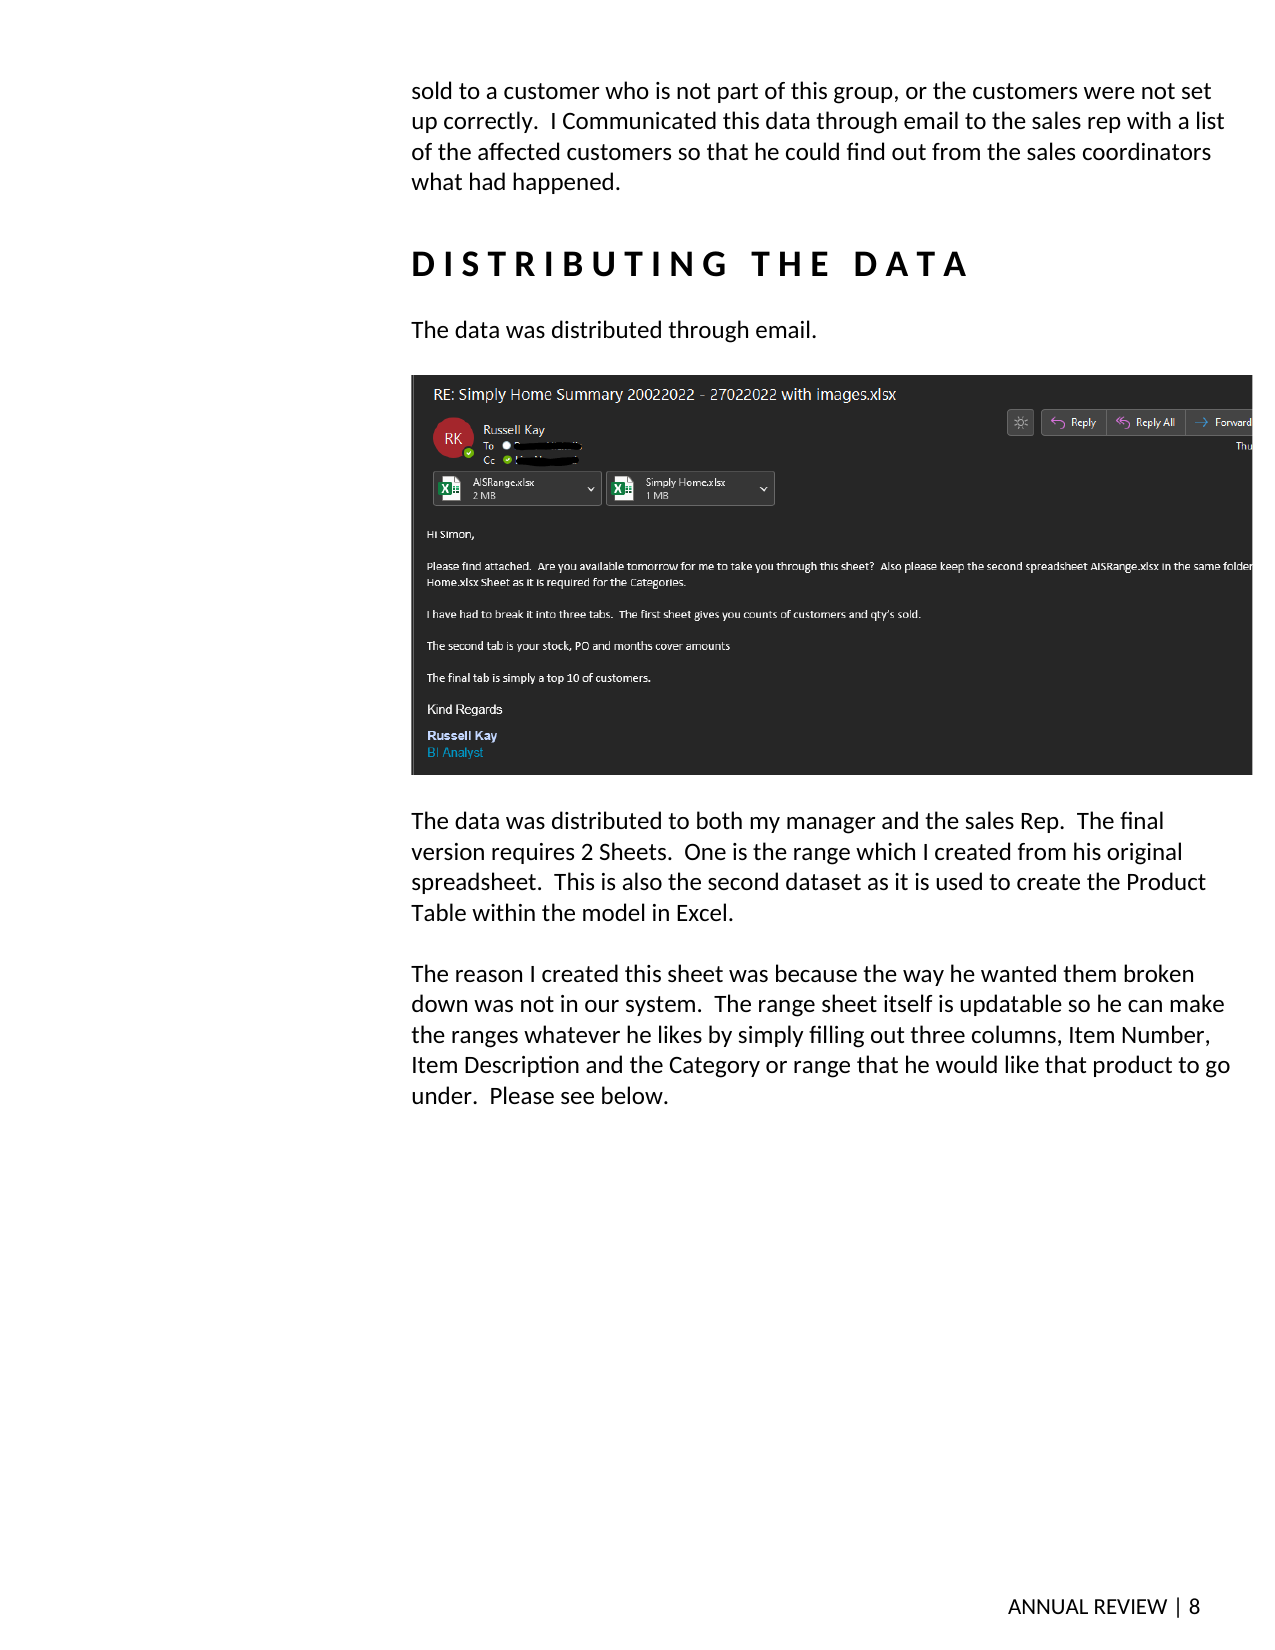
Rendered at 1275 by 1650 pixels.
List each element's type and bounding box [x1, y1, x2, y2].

table_cell [400, 75, 1252, 1573]
picture [411, 375, 1253, 775]
